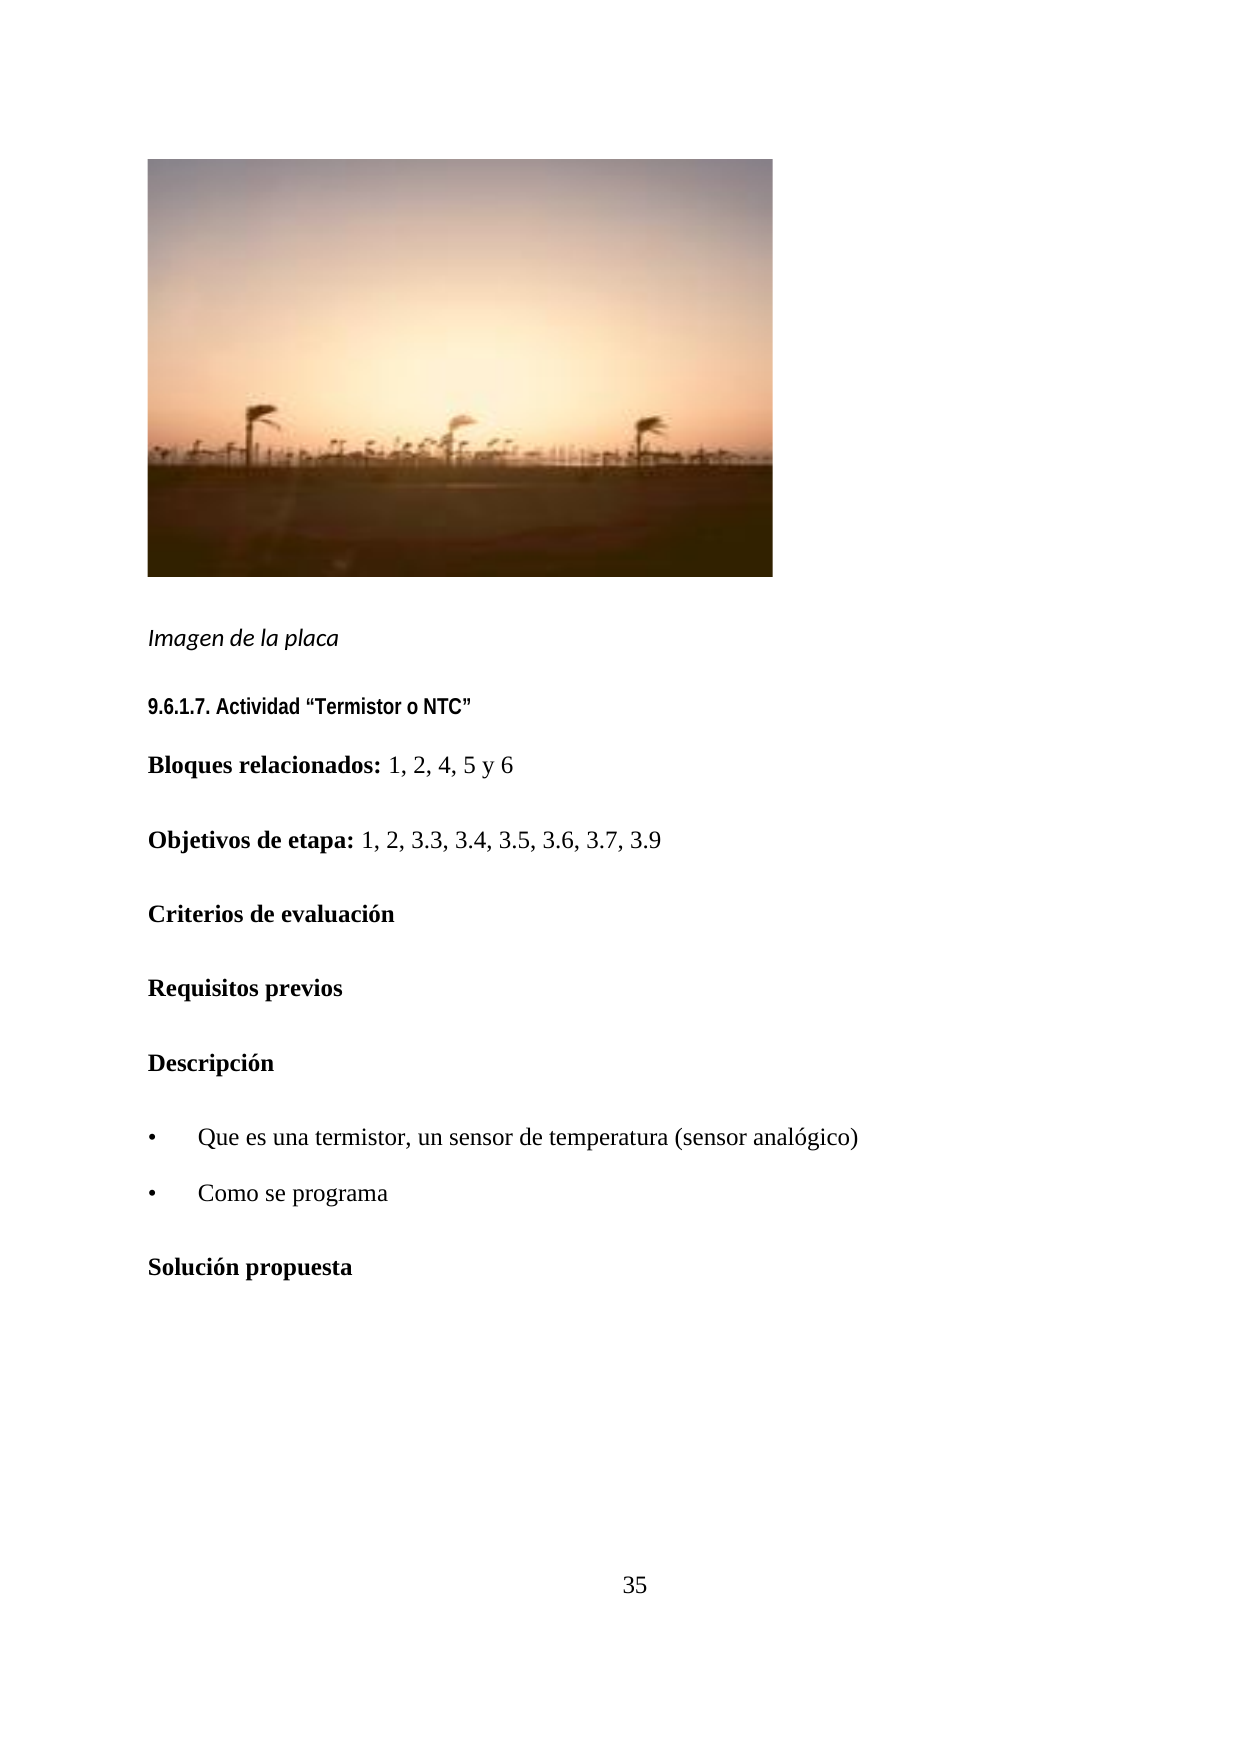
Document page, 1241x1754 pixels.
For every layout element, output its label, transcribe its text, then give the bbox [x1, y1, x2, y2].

text Descripción [148, 1048, 1122, 1077]
text Criterios de evaluación [148, 899, 1122, 928]
list Como se programa [148, 1178, 1122, 1207]
picture [147, 159, 773, 577]
text Imagen de la placa [148, 622, 1122, 653]
list Que es una termistor, un sensor de temperatura (sensor analógico) [148, 1122, 1122, 1151]
text Bloques relacionados: 1, 2, 4, 5 y 6 [148, 750, 1122, 779]
text Requisitos previos [148, 973, 1122, 1002]
text Solución propuesta [148, 1252, 1122, 1281]
text Objetivos de etapa: 1, 2, 3.3, 3.4, 3.5, 3.6, 3.7, 3.9 [148, 825, 1122, 853]
subtitle Actividad “Termistor o NTC” [148, 693, 1122, 719]
